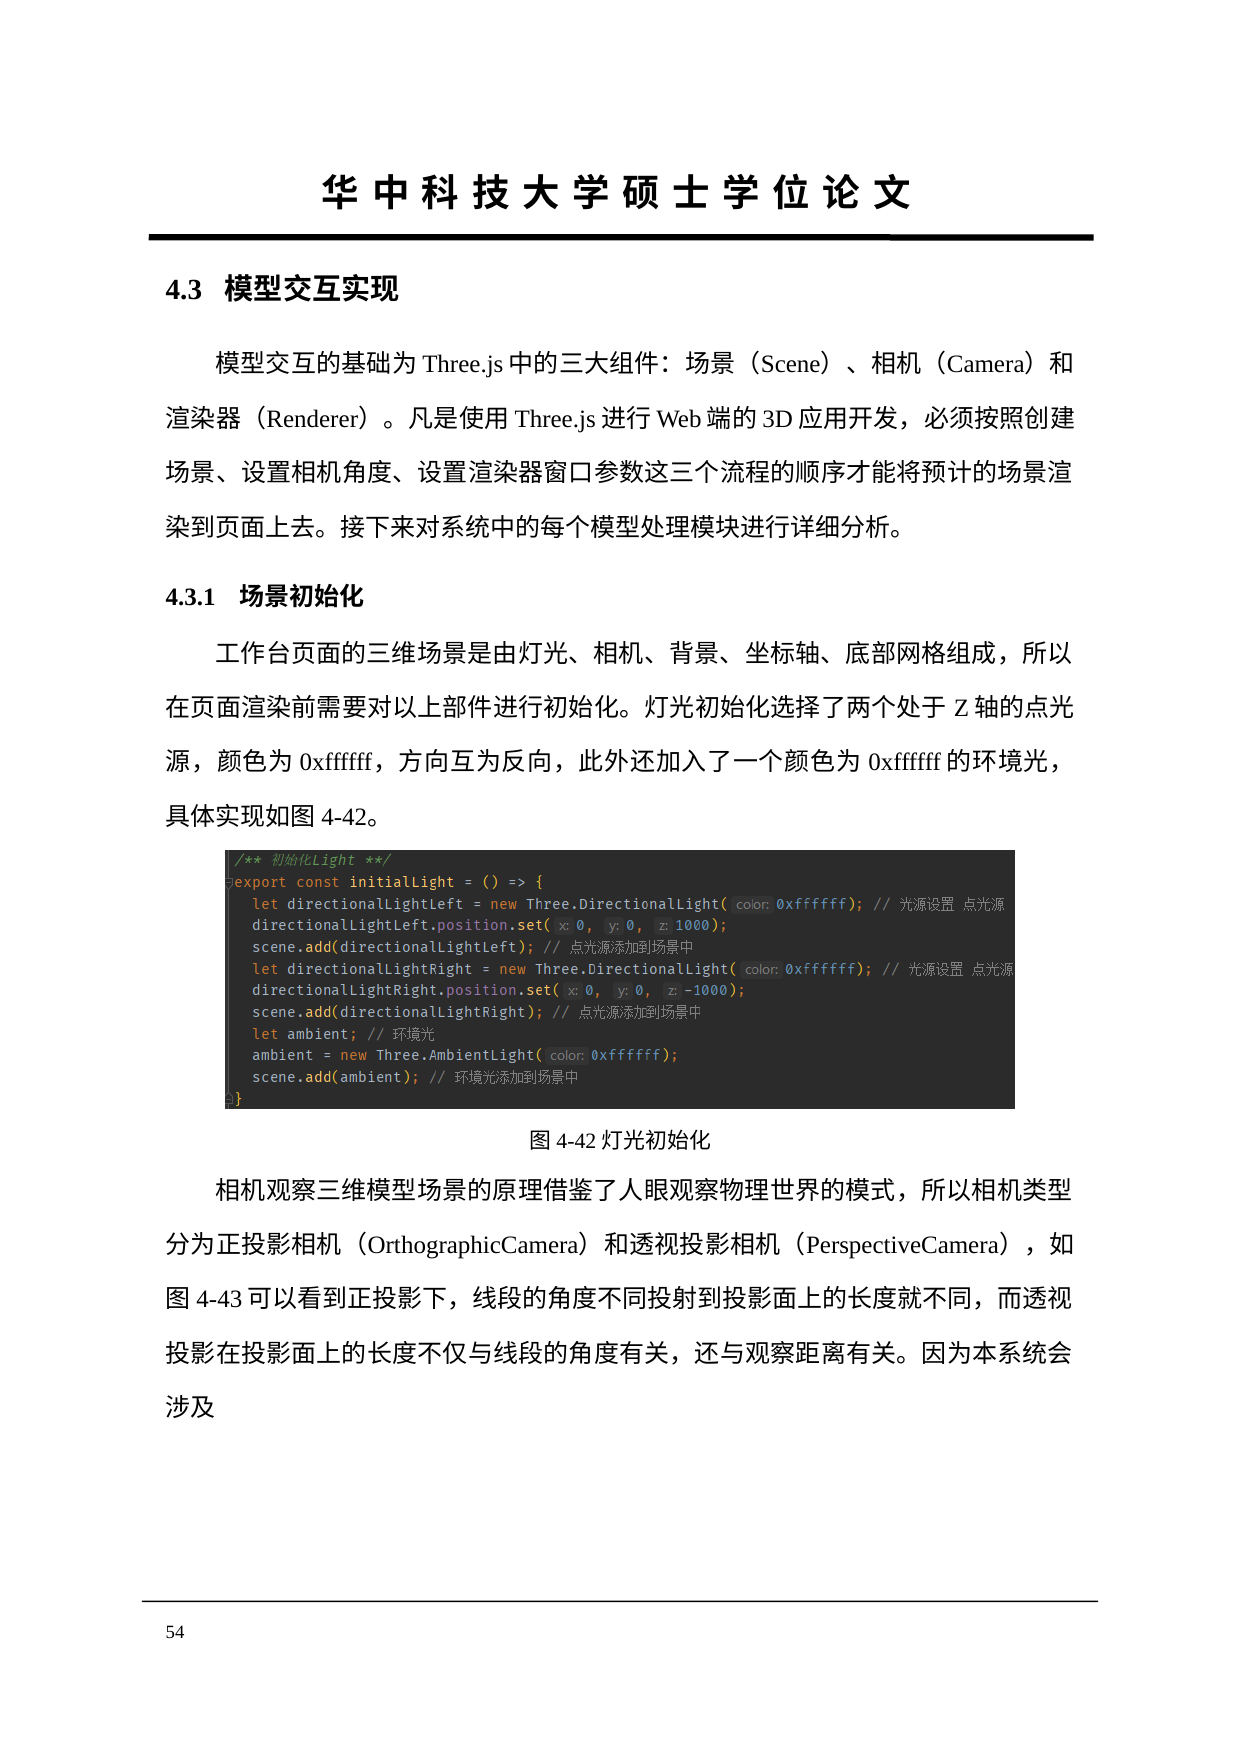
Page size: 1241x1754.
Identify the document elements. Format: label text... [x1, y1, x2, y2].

picture [225, 850, 1015, 1109]
text 模型交互的基础为Three.js中的三大组件：场景（Scene）、相机（Camera）和渲染器（Renderer）。凡是使用Three.js进行Web端的3D应用开发，必须按照创建场景、设置相机角度、设置渲染器窗口参数这三个流程的顺序才能将预计的场景渲染到页面上去。接下来对系统中的每个模型处理模块进行详细分析。 [165, 344, 1075, 543]
subtitle 场景初始化 [165, 576, 1075, 612]
subtitle 模型交互实现 [165, 266, 1075, 308]
